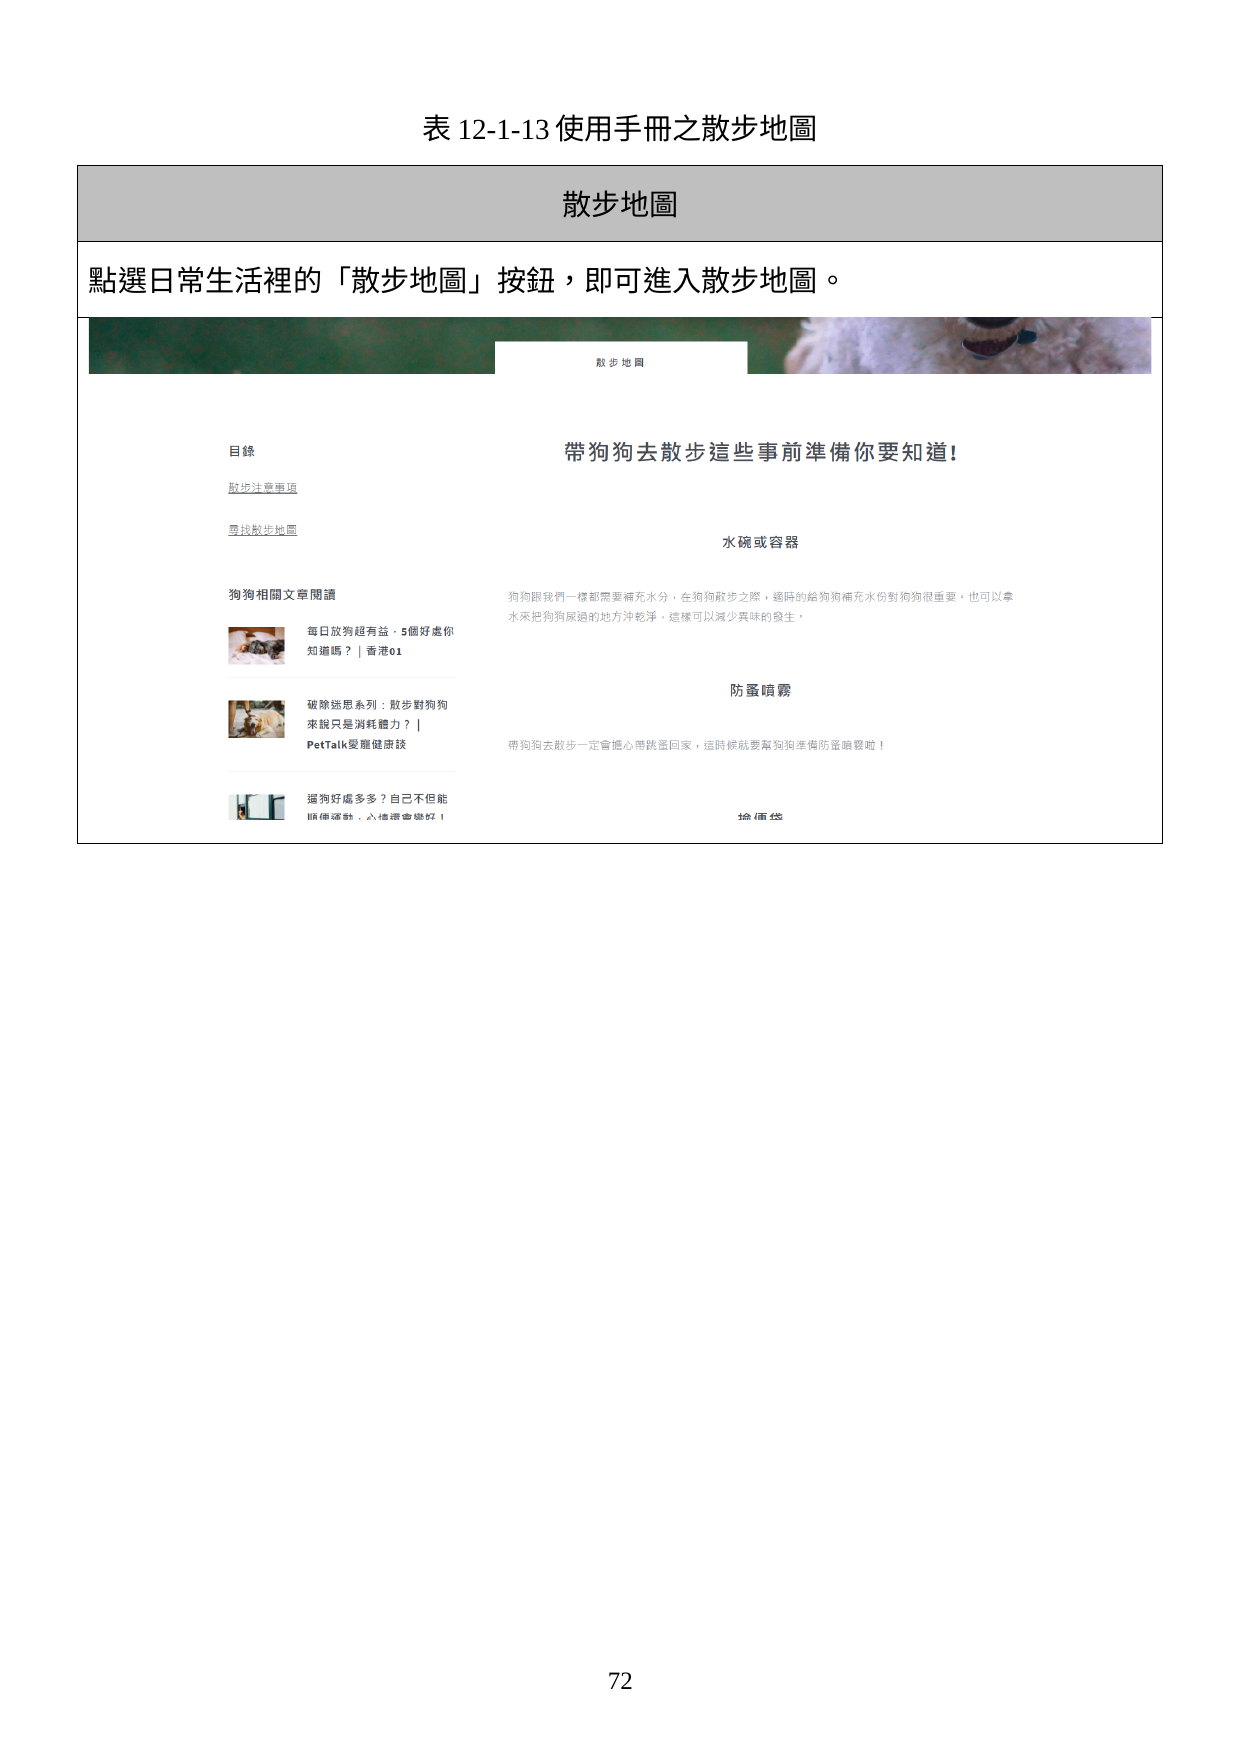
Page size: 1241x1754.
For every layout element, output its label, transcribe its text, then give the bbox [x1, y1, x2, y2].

picture [88, 317, 1152, 820]
text 表12-1-13使用手冊之散步地圖 [89, 89, 1152, 164]
table_cell [78, 318, 1162, 843]
table_header 散步地圖 [78, 166, 1162, 241]
table_cell 點選日常生活裡的「散步地圖」按鈕，即可進入散步地圖。 [78, 242, 1162, 317]
